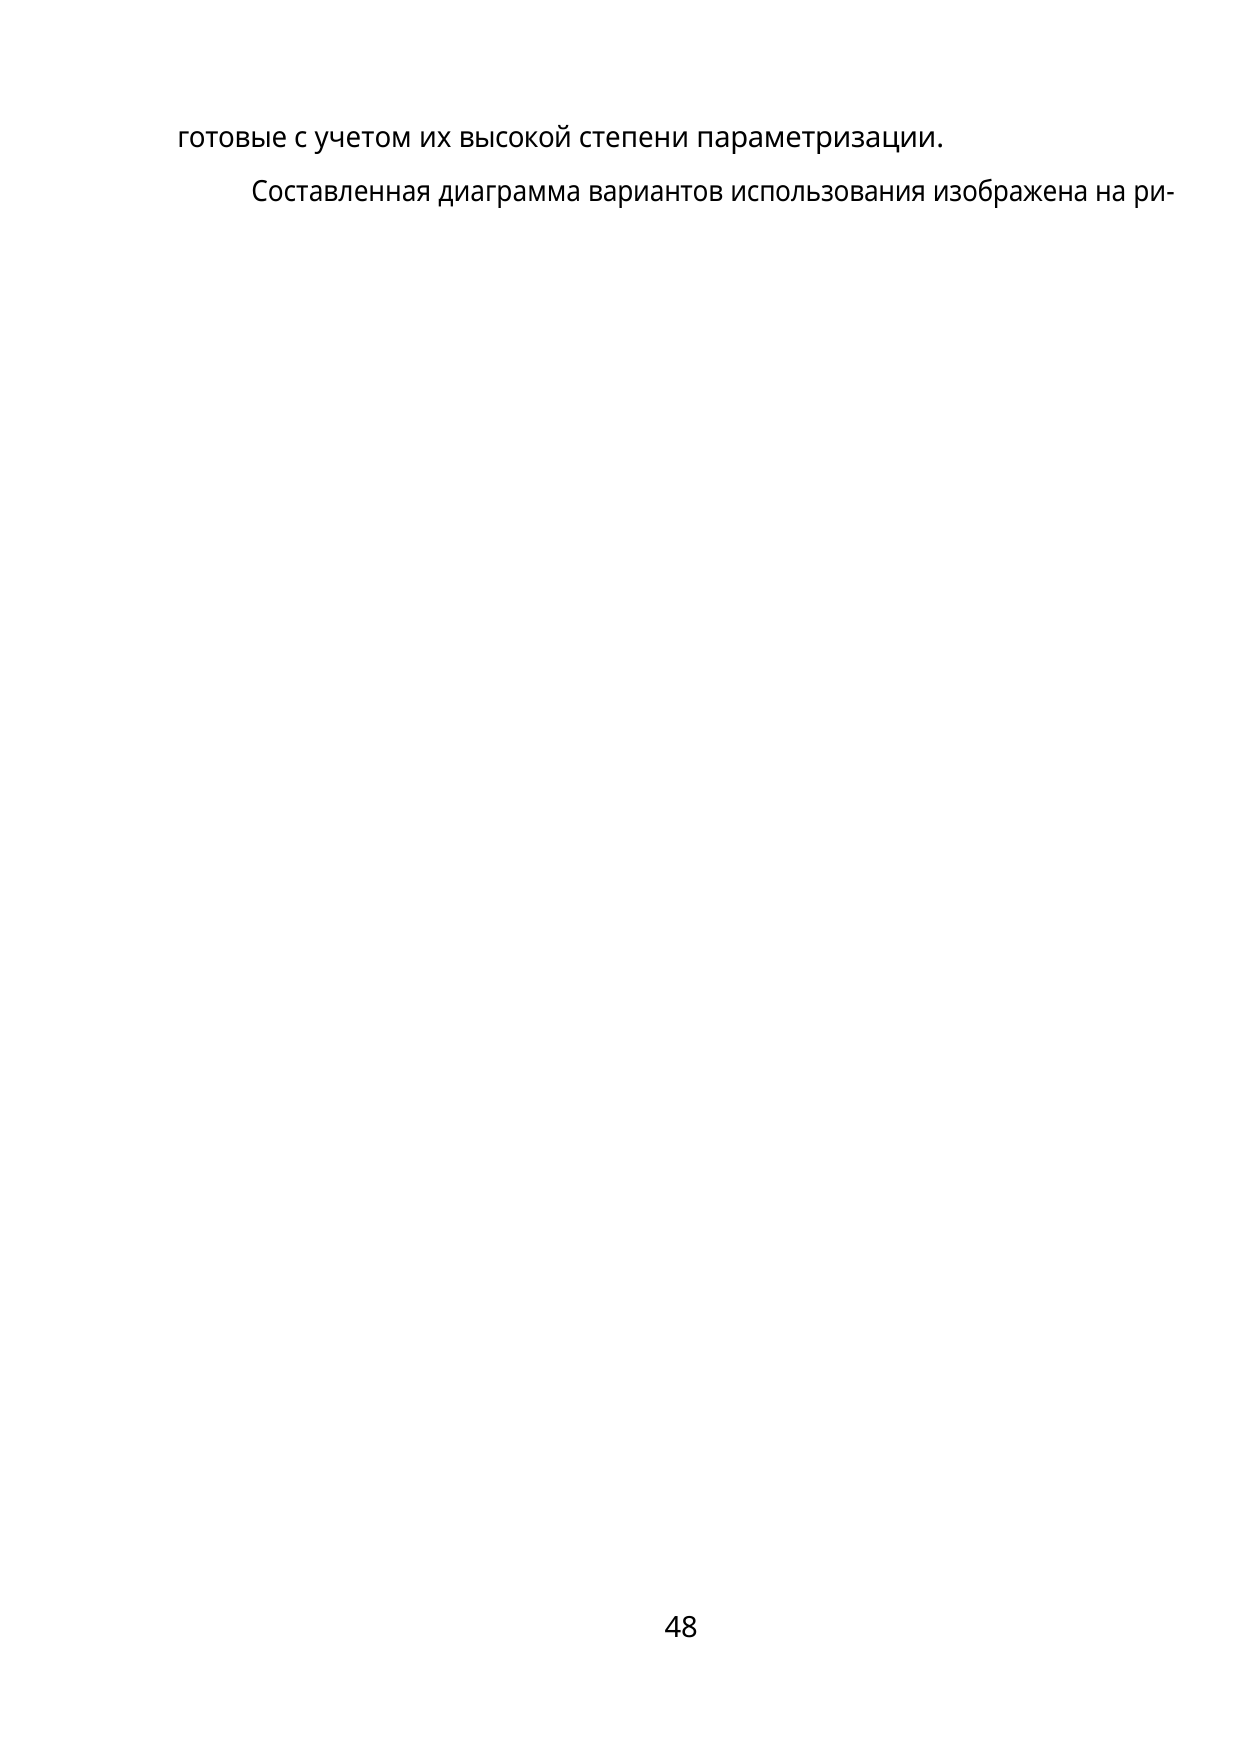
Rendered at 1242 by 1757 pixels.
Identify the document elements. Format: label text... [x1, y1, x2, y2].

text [177, 117, 1183, 156]
text Составленная диаграмма вариантов использования изображена на ри- [251, 170, 1194, 209]
